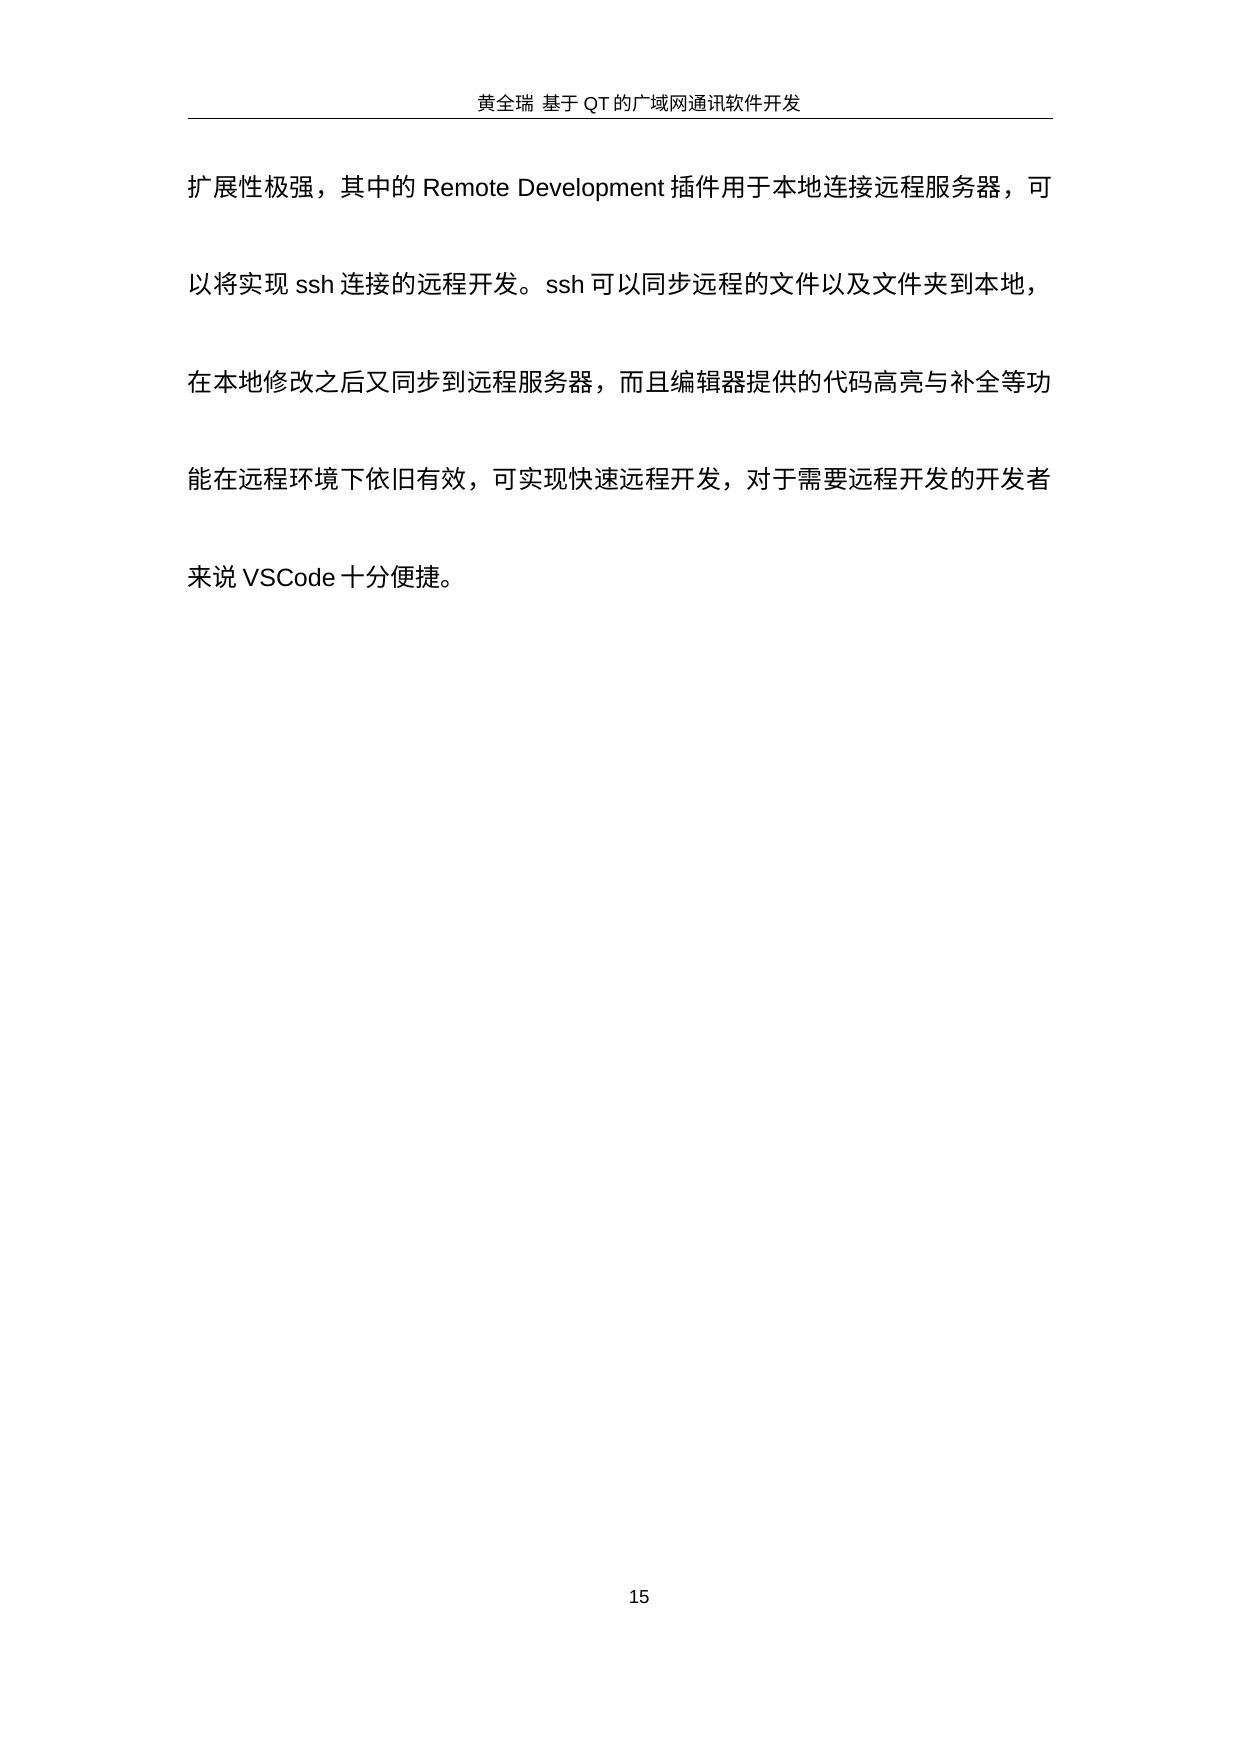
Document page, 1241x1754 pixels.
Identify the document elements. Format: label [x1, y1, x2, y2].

text [187, 153, 1053, 608]
